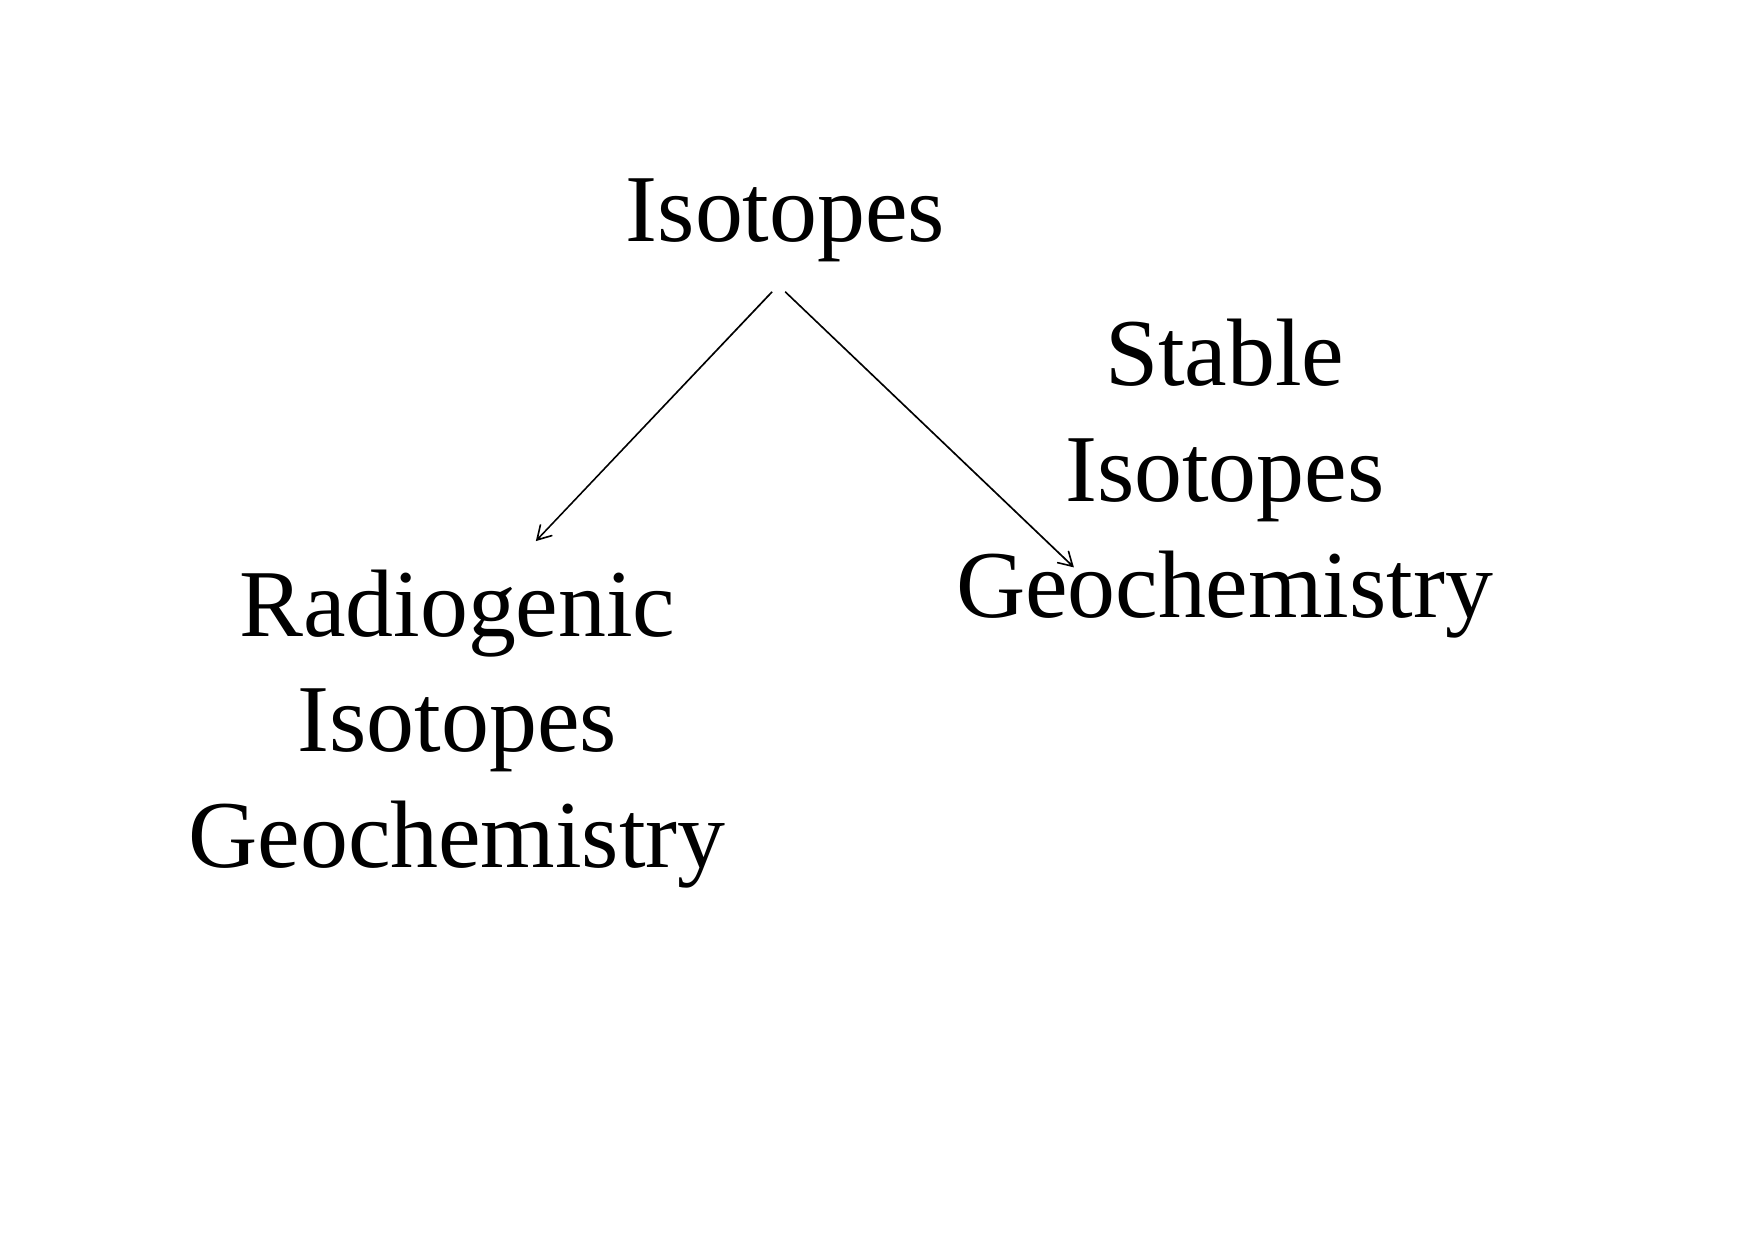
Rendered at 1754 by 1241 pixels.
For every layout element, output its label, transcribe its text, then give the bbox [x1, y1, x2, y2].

text Stable Isotopes Geochemistry [955, 296, 1494, 638]
subtitle Isotopes [127, 152, 1443, 262]
text Radiogenic Isotopes Geochemistry [187, 292, 727, 888]
